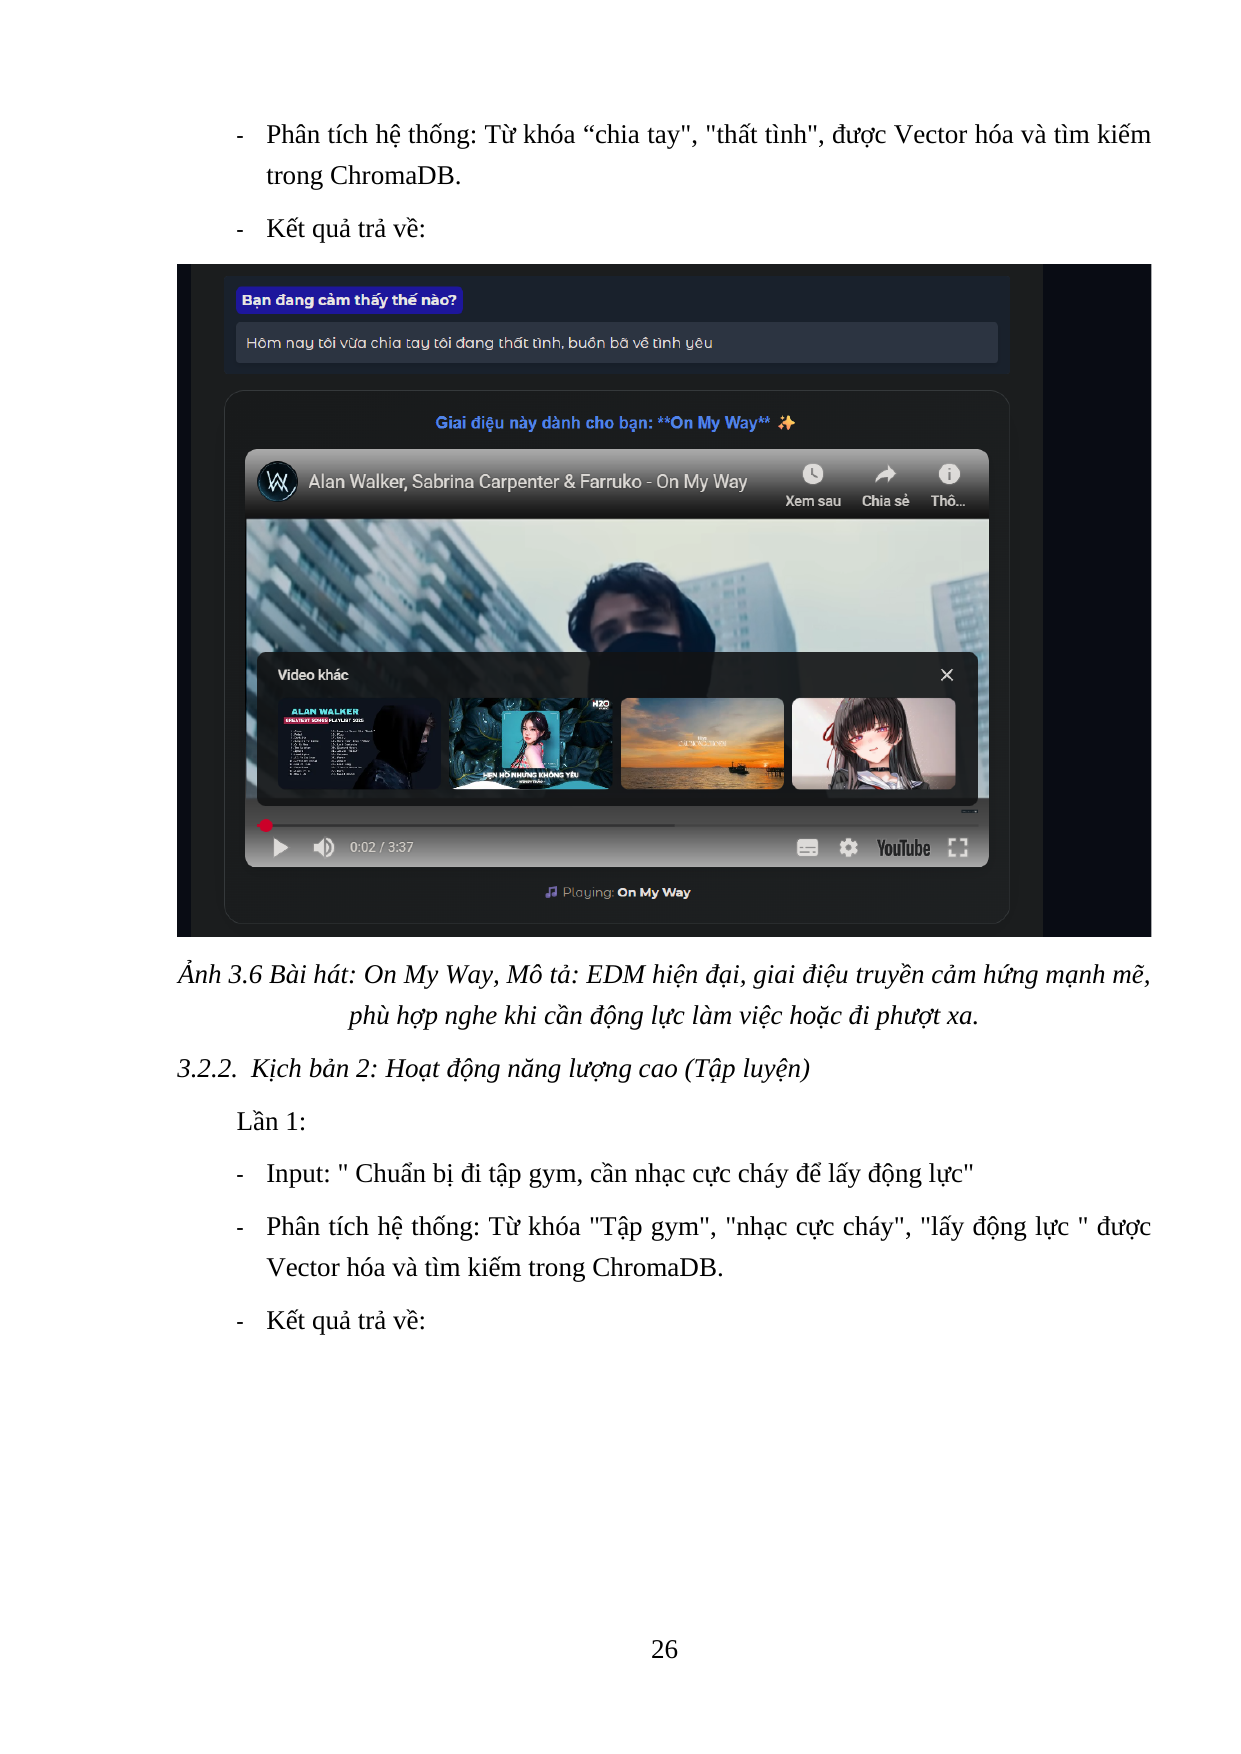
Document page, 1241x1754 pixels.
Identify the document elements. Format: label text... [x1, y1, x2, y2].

text Phân tích hệ thống: Từ khóa “chia tay", "thất tình", được Vector hóa và tìm kiếm trong ChromaDB. [236, 118, 1152, 190]
subtitle Kịch bản 2: Hoạt động năng lượng cao (Tập luyện) [177, 1052, 1152, 1083]
text Kết quả trả về: [236, 1304, 1152, 1335]
picture [177, 264, 1152, 937]
text Kết quả trả về: [236, 212, 1152, 243]
text Input: " Chuẩn bị đi tập gym, cần nhạc cực cháy để lấy động lực" [236, 1158, 1152, 1189]
text Lần 1: [177, 1105, 1152, 1136]
text Phân tích hệ thống: Từ khóa "Tập gym", "nhạc cực cháy", "lấy động lực " được Vector hóa và tìm kiếm trong ChromaDB. [236, 1211, 1152, 1282]
